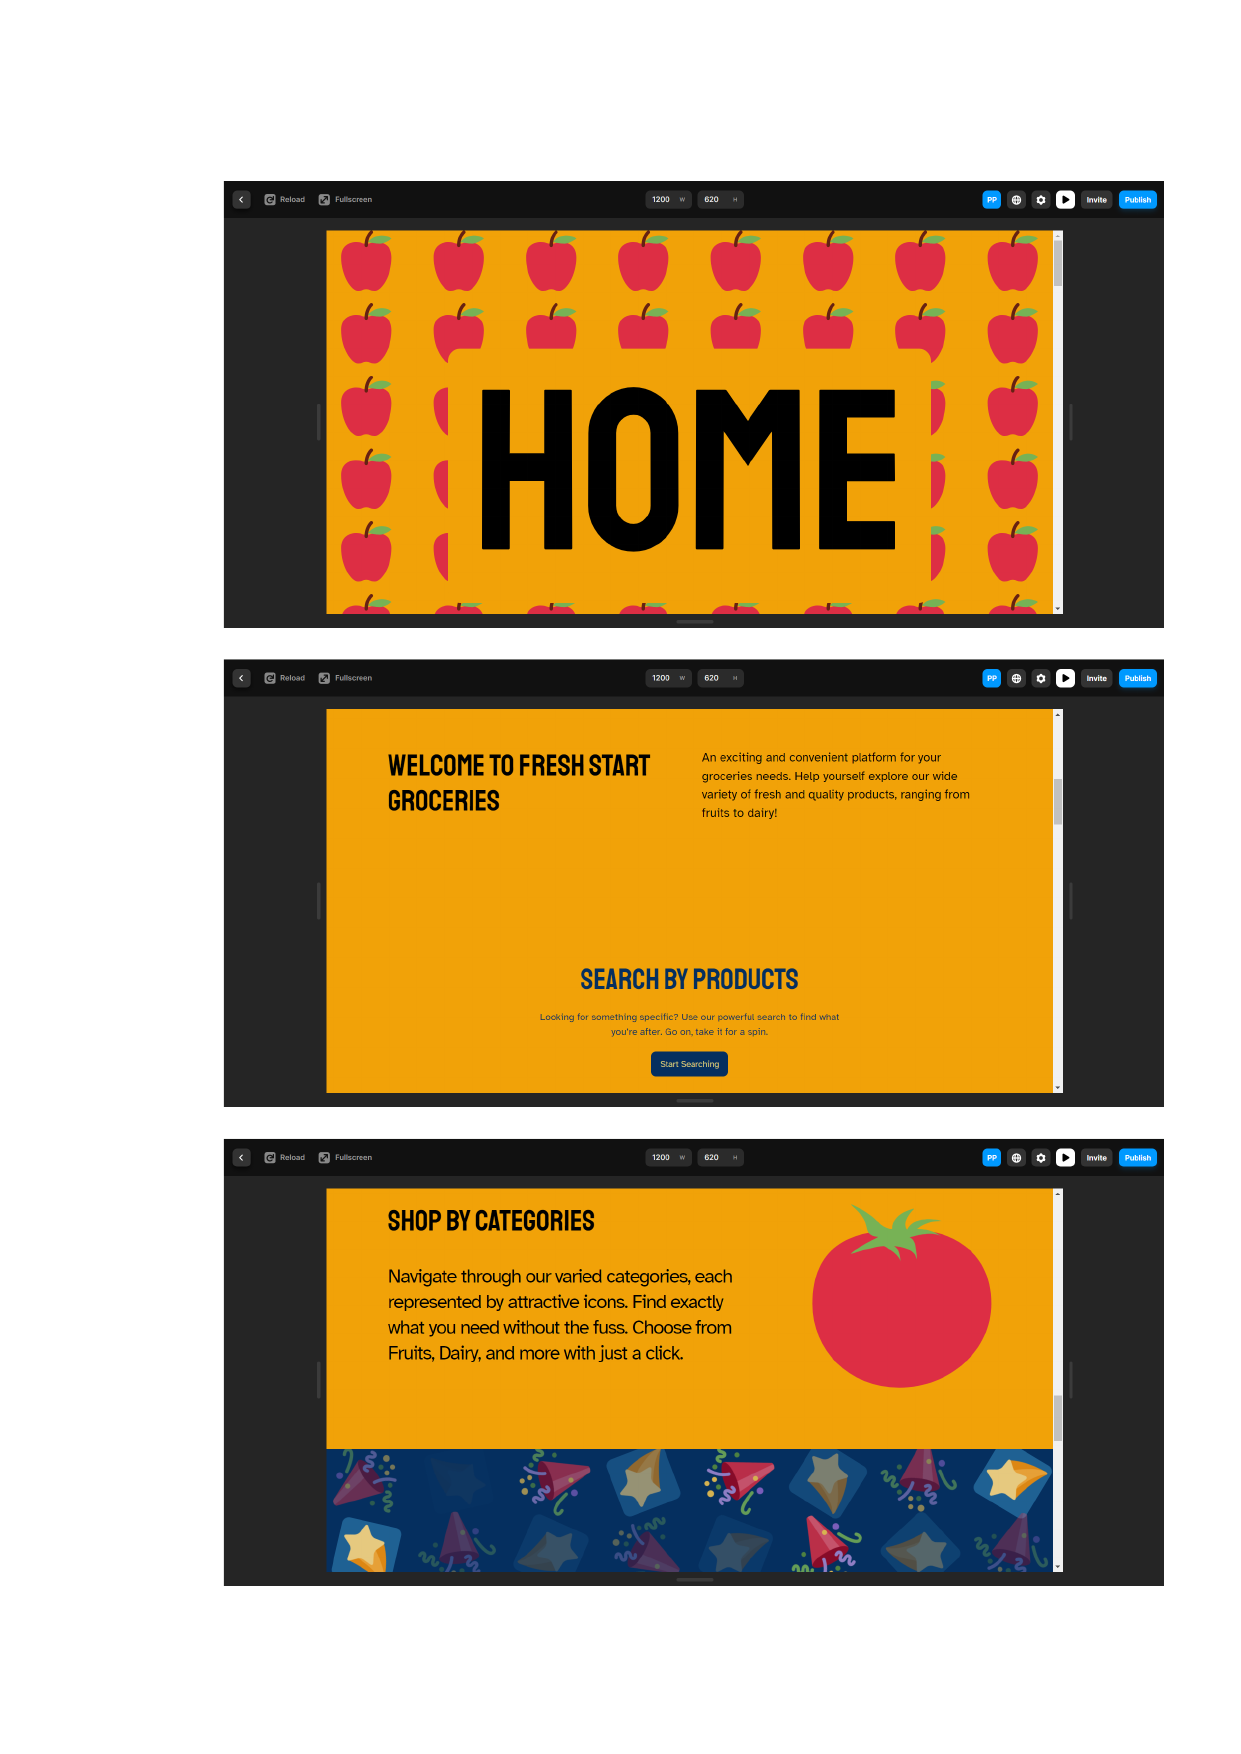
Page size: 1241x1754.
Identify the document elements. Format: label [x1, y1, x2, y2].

picture [223, 1138, 1164, 1586]
picture [223, 181, 1164, 628]
picture [223, 659, 1164, 1107]
